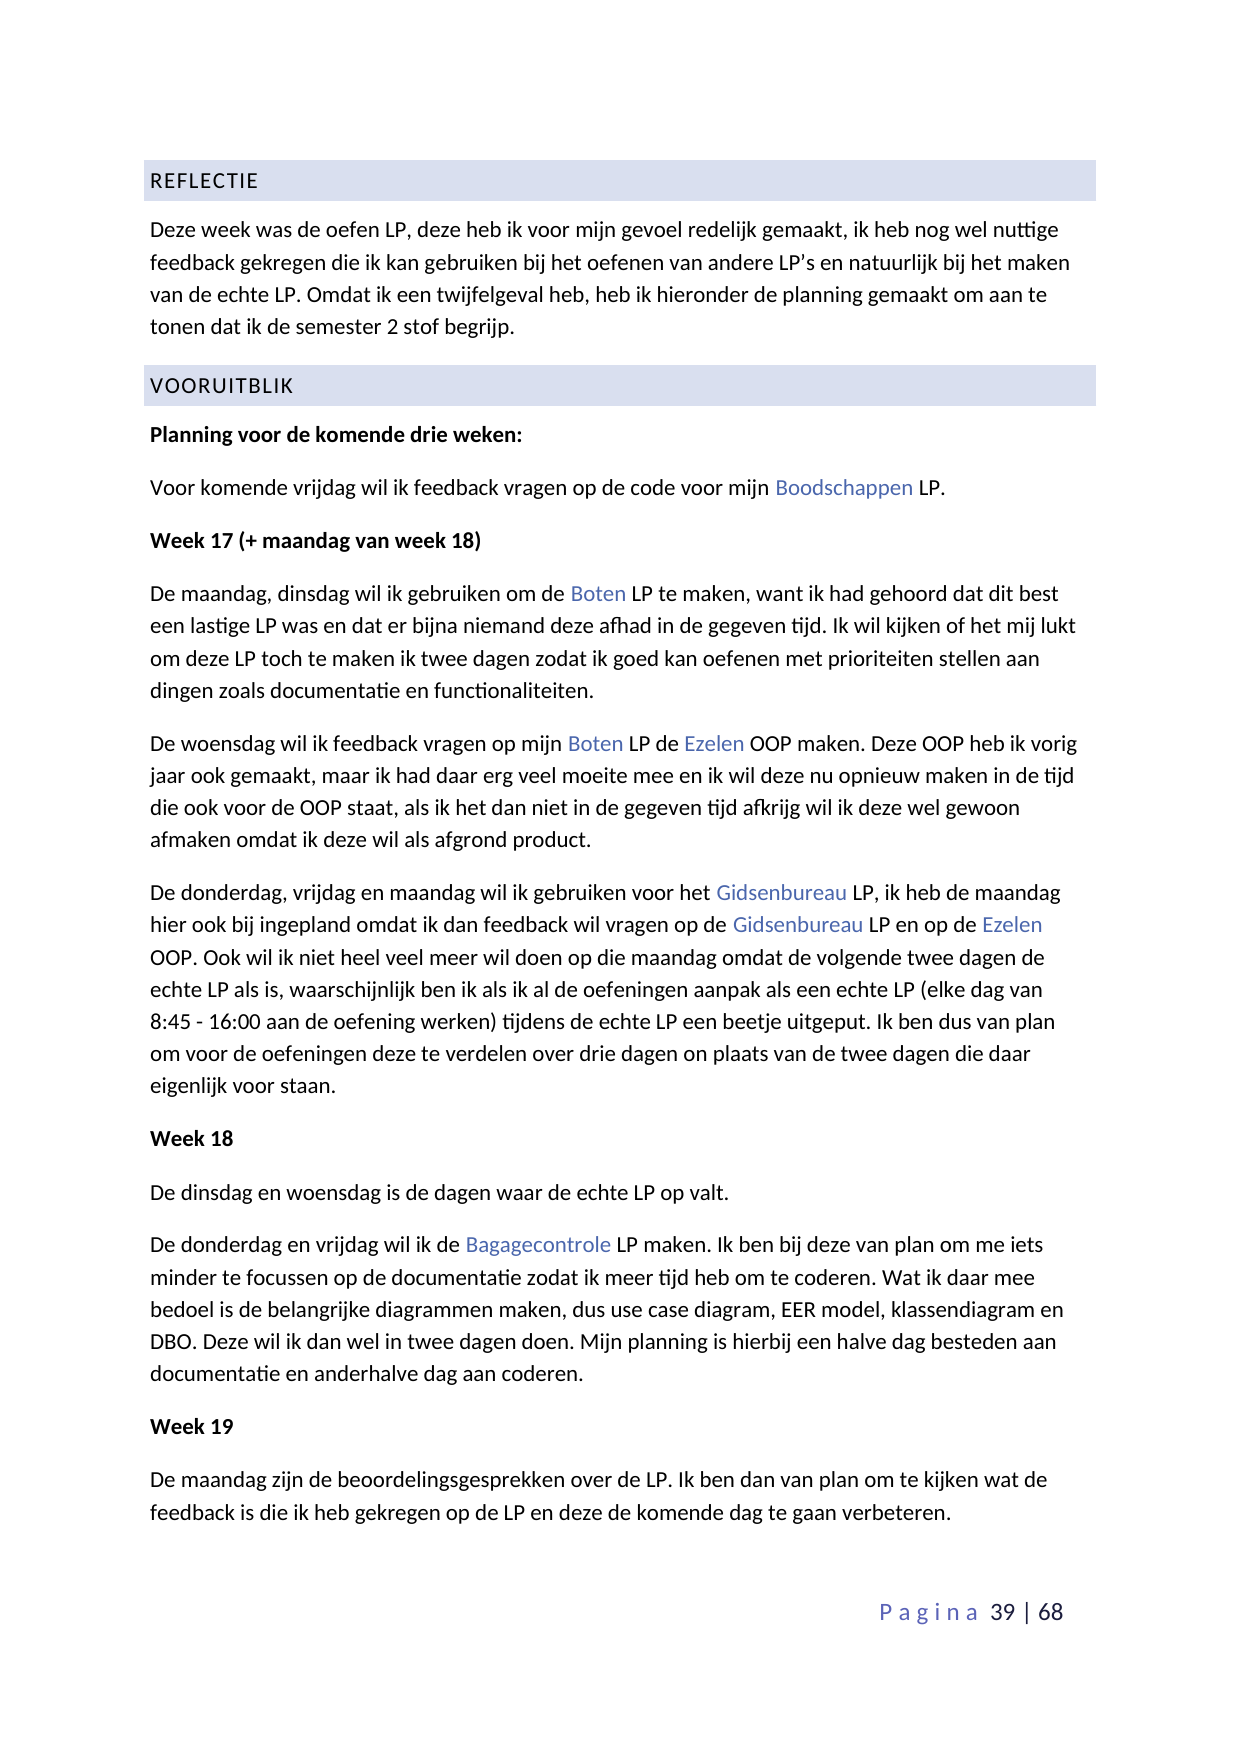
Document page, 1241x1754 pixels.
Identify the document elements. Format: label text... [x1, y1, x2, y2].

text Week 17 (+ maandag van week 18) [150, 526, 1090, 554]
text De donderdag, vrijdag en maandag wil ik gebruiken voor het Gidsenbureau LP, ik heb de maandag hier ook bij ingepland omdat ik dan feedback wil vragen op de Gidsenbureau LP en op de Ezelen OOP. Ook wil ik niet heel veel meer wil doen op die maandag omdat de volgende twee dagen de echte LP als is, waarschijnlijk ben ik als ik al de oefeningen aanpak als een echte LP (elke dag van 8:45 - 16:00 aan de oefening werken) tijdens de echte LP een beetje uitgeput. Ik ben dus van plan om voor de oefeningen deze te verdelen over drie dagen on plaats van de twee dagen die daar eigenlijk voor staan. [150, 878, 1090, 1099]
text Deze week was de oefen LP, deze heb ik voor mijn gevoel redelijk gemaakt, ik heb nog wel nuttige feedback gekregen die ik kan gebruiken bij het oefenen van andere LP’s en natuurlijk bij het maken van de echte LP. Omdat ik een twijfelgeval heb, heb ik hieronder de planning gemaakt om aan te tonen dat ik de semester 2 stof begrijp. [150, 216, 1090, 340]
subtitle Vooruitblik [150, 371, 1090, 399]
subtitle Reflectie [150, 167, 1090, 195]
text De maandag, dinsdag wil ik gebruiken om de Boten LP te maken, want ik had gehoord dat dit best een lastige LP was en dat er bijna niemand deze afhad in de gegeven tijd. Ik wil kijken of het mij lukt om deze LP toch te maken ik twee dagen zodat ik goed kan oefenen met prioriteiten stellen aan dingen zoals documentatie en functionaliteiten. [150, 579, 1090, 704]
text Week 18 [150, 1124, 1090, 1153]
text De maandag zijn de beoordelingsgesprekken over de LP. Ik ben dan van plan om te kijken wat de feedback is die ik heb gekregen op de LP en deze de komende dag te gaan verbeteren. [150, 1465, 1090, 1526]
text De donderdag en vrijdag wil ik de Bagagecontrole LP maken. Ik ben bij deze van plan om me iets minder te focussen op de documentatie zodat ik meer tijd heb om te coderen. Wat ik daar mee bedoel is de belangrijke diagrammen maken, dus use case diagram, EER model, klassendiagram en DBO. Deze wil ik dan wel in twee dagen doen. Mijn planning is hierbij een halve dag besteden aan documentatie en anderhalve dag aan coderen. [150, 1231, 1090, 1387]
text Week 19 [150, 1412, 1090, 1440]
text De woensdag wil ik feedback vragen op mijn Boten LP de Ezelen OOP maken. Deze OOP heb ik vorig jaar ook gemaakt, maar ik had daar erg veel moeite mee en ik wil deze nu opnieuw maken in de tijd die ook voor de OOP staat, als ik het dan niet in de gegeven tijd afkrijg wil ik deze wel gewoon afmaken omdat ik deze wil als afgrond product. [150, 729, 1090, 853]
text Voor komende vrijdag wil ik feedback vragen op de code voor mijn Boodschappen LP. [150, 473, 1090, 501]
text ​Planning voor de komende drie weken: [150, 420, 1090, 448]
text De dinsdag en woensdag is de dagen waar de echte LP op valt. [150, 1178, 1090, 1206]
